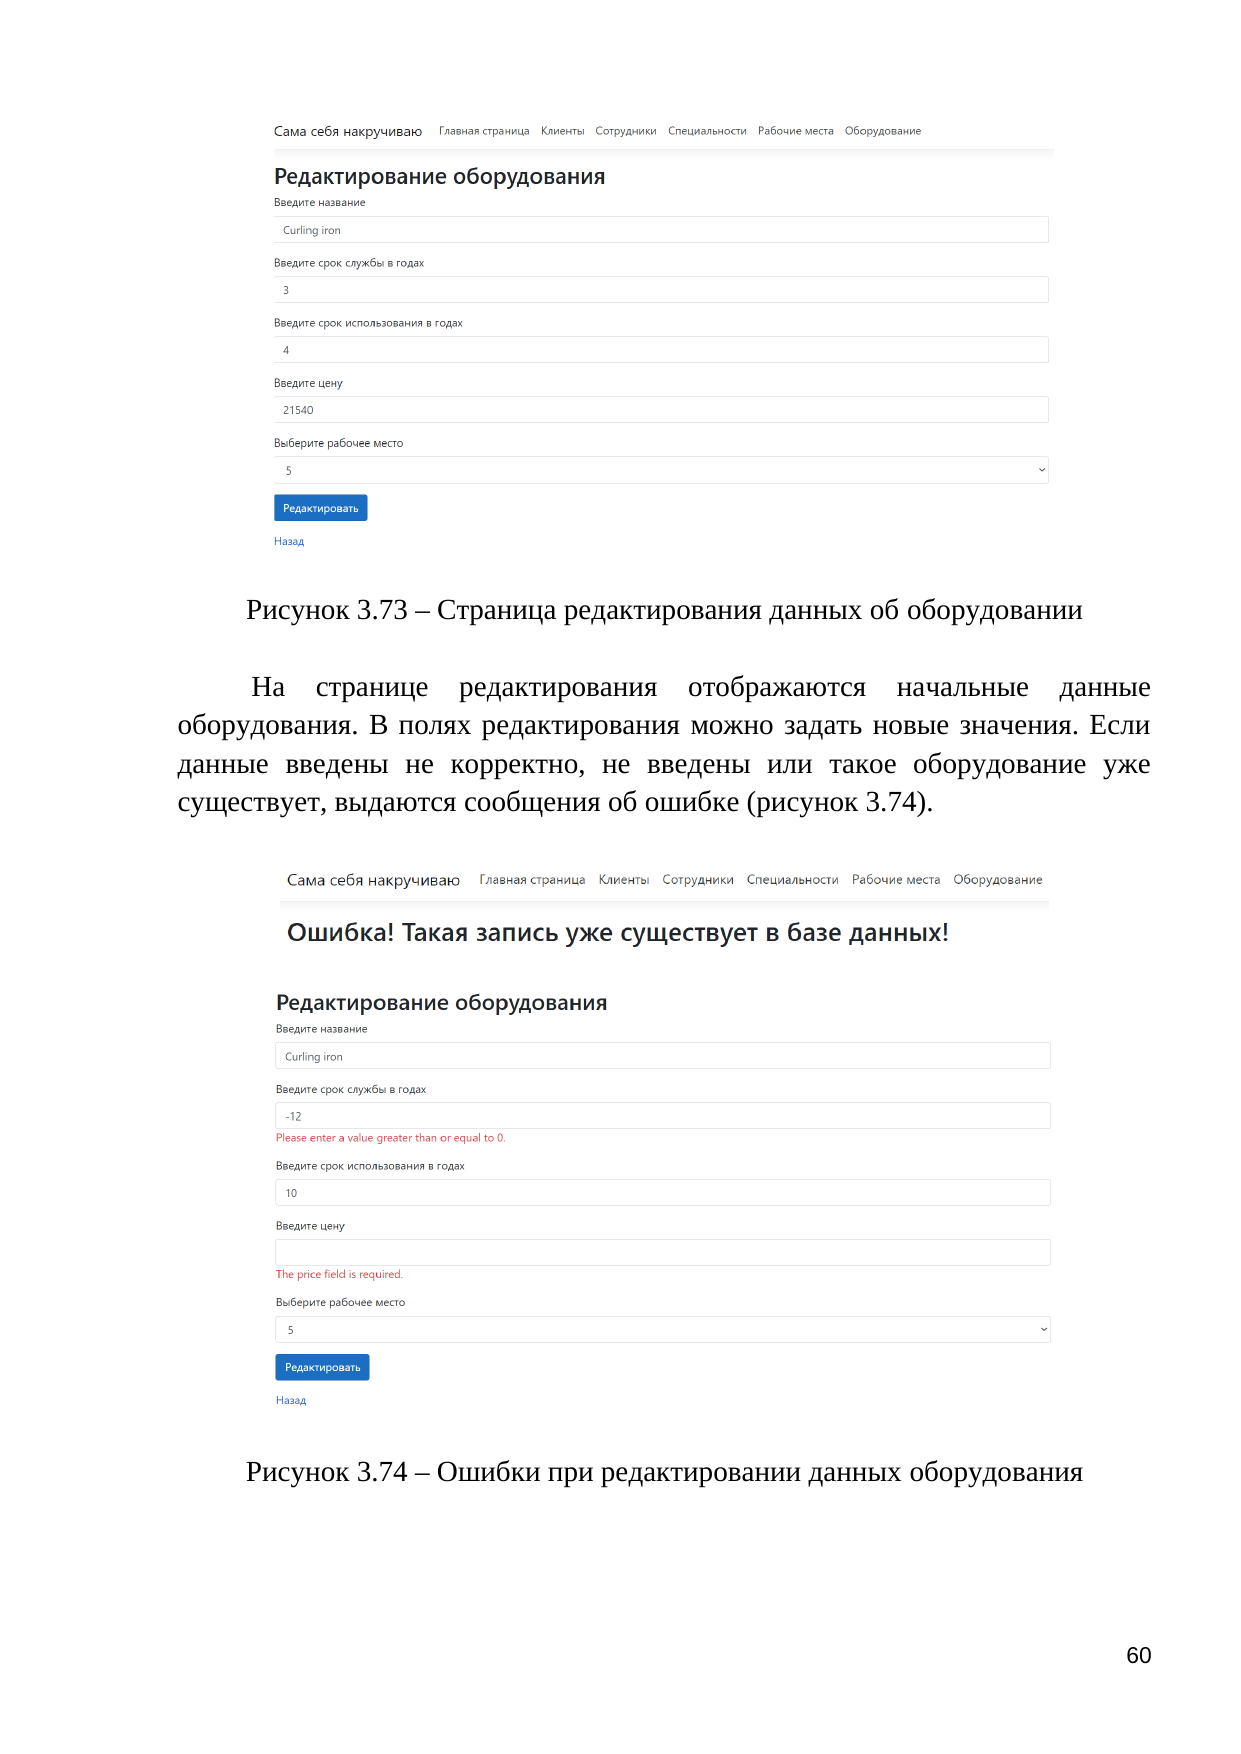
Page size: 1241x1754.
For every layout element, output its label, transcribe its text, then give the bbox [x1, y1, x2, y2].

text Рисунок 3.74 – Ошибки при редактировании данных оборудования [177, 1454, 1152, 1487]
text На странице редактирования отображаются начальные данные оборудования. В полях редактирования можно задать новые значения. Если данные введены не корректно, не введены или такое оборудование уже существует, выдаются сообщения об ошибке (рисунок 3.74). [177, 669, 1152, 818]
text Рисунок 3.73 – Страница редактирования данных об оборудовании [177, 592, 1152, 625]
picture [280, 861, 1049, 983]
picture [274, 118, 1055, 550]
picture [268, 986, 1060, 1412]
